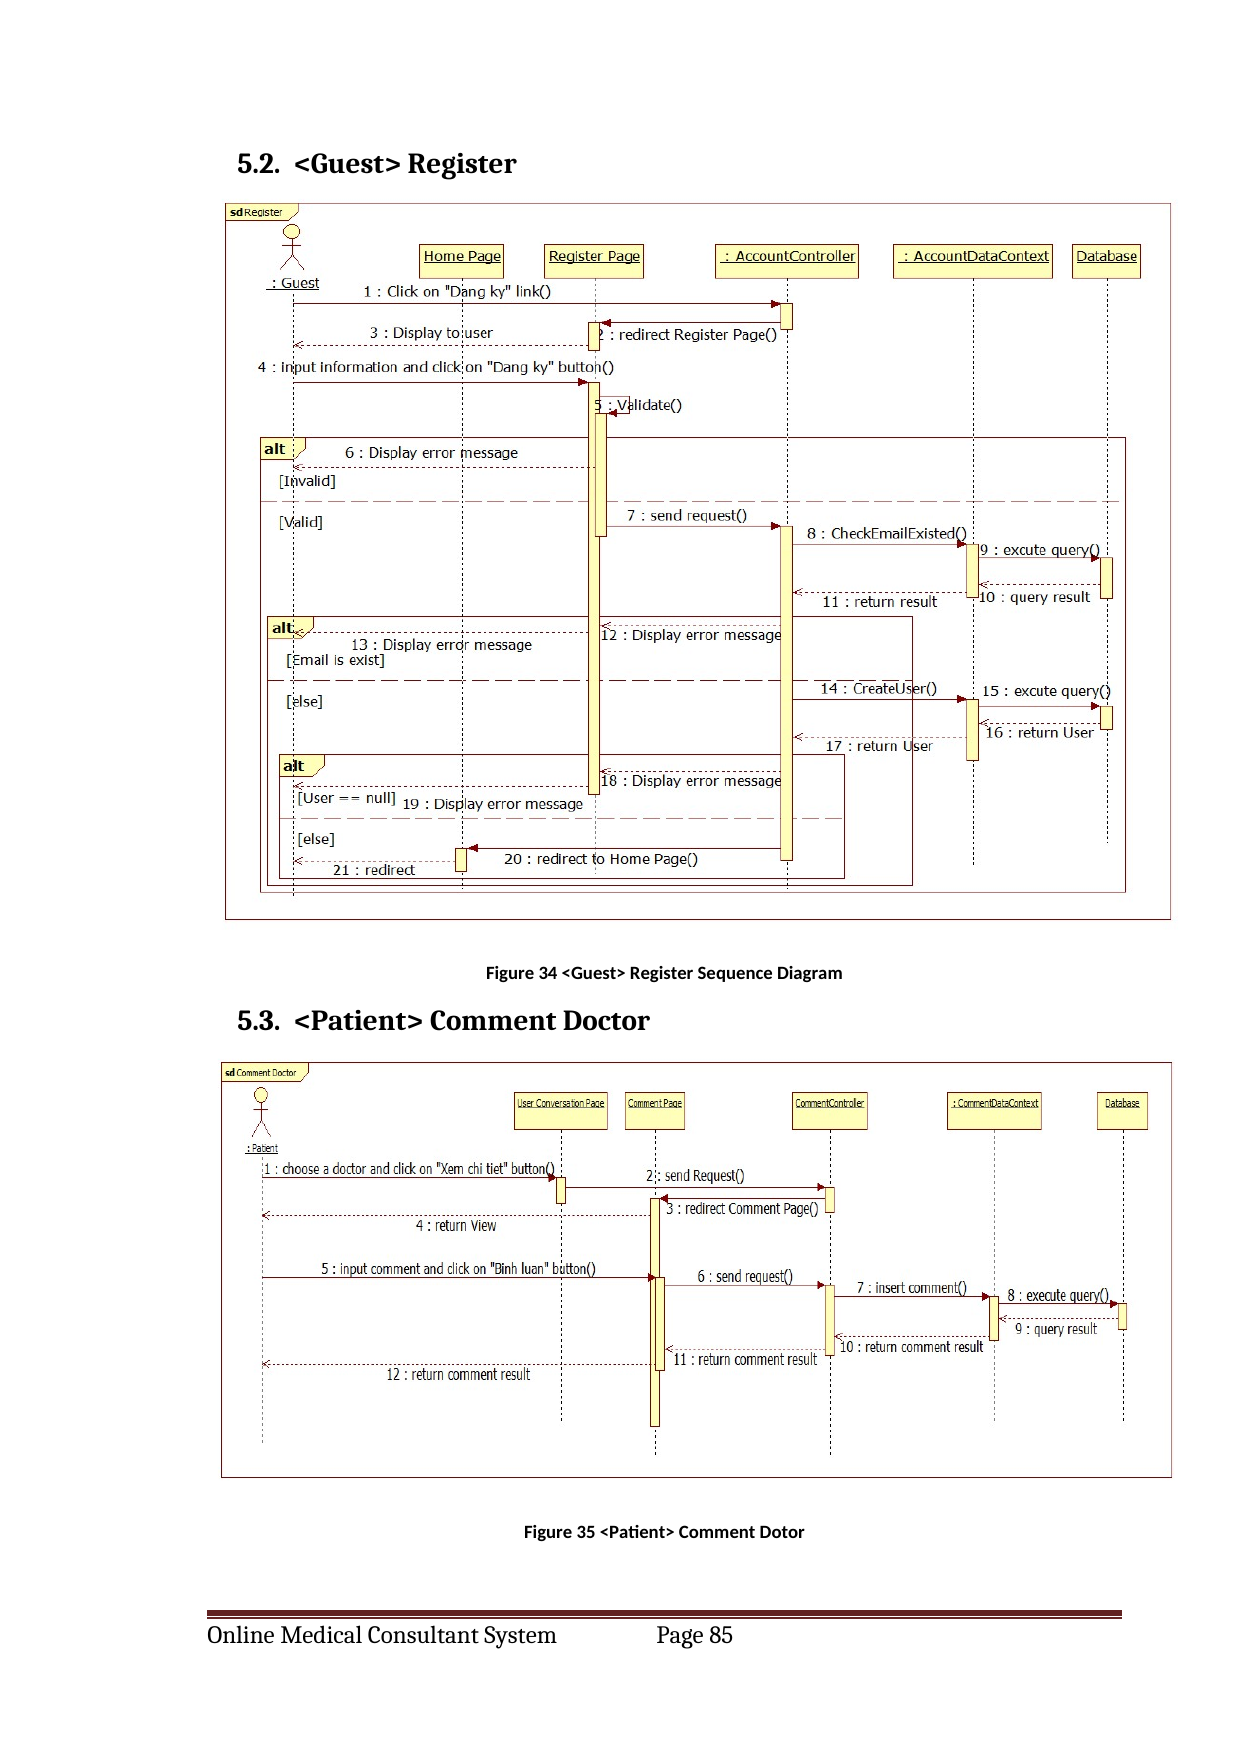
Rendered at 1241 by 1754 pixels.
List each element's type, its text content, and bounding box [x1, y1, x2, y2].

subtitle <Patient> Comment Doctor [237, 1004, 1122, 1038]
subtitle <Guest> Register [237, 147, 1122, 181]
text Figure 35 <Patient> Comment Dotor [207, 1520, 1122, 1543]
picture [207, 1043, 1185, 1495]
picture [207, 185, 1189, 936]
